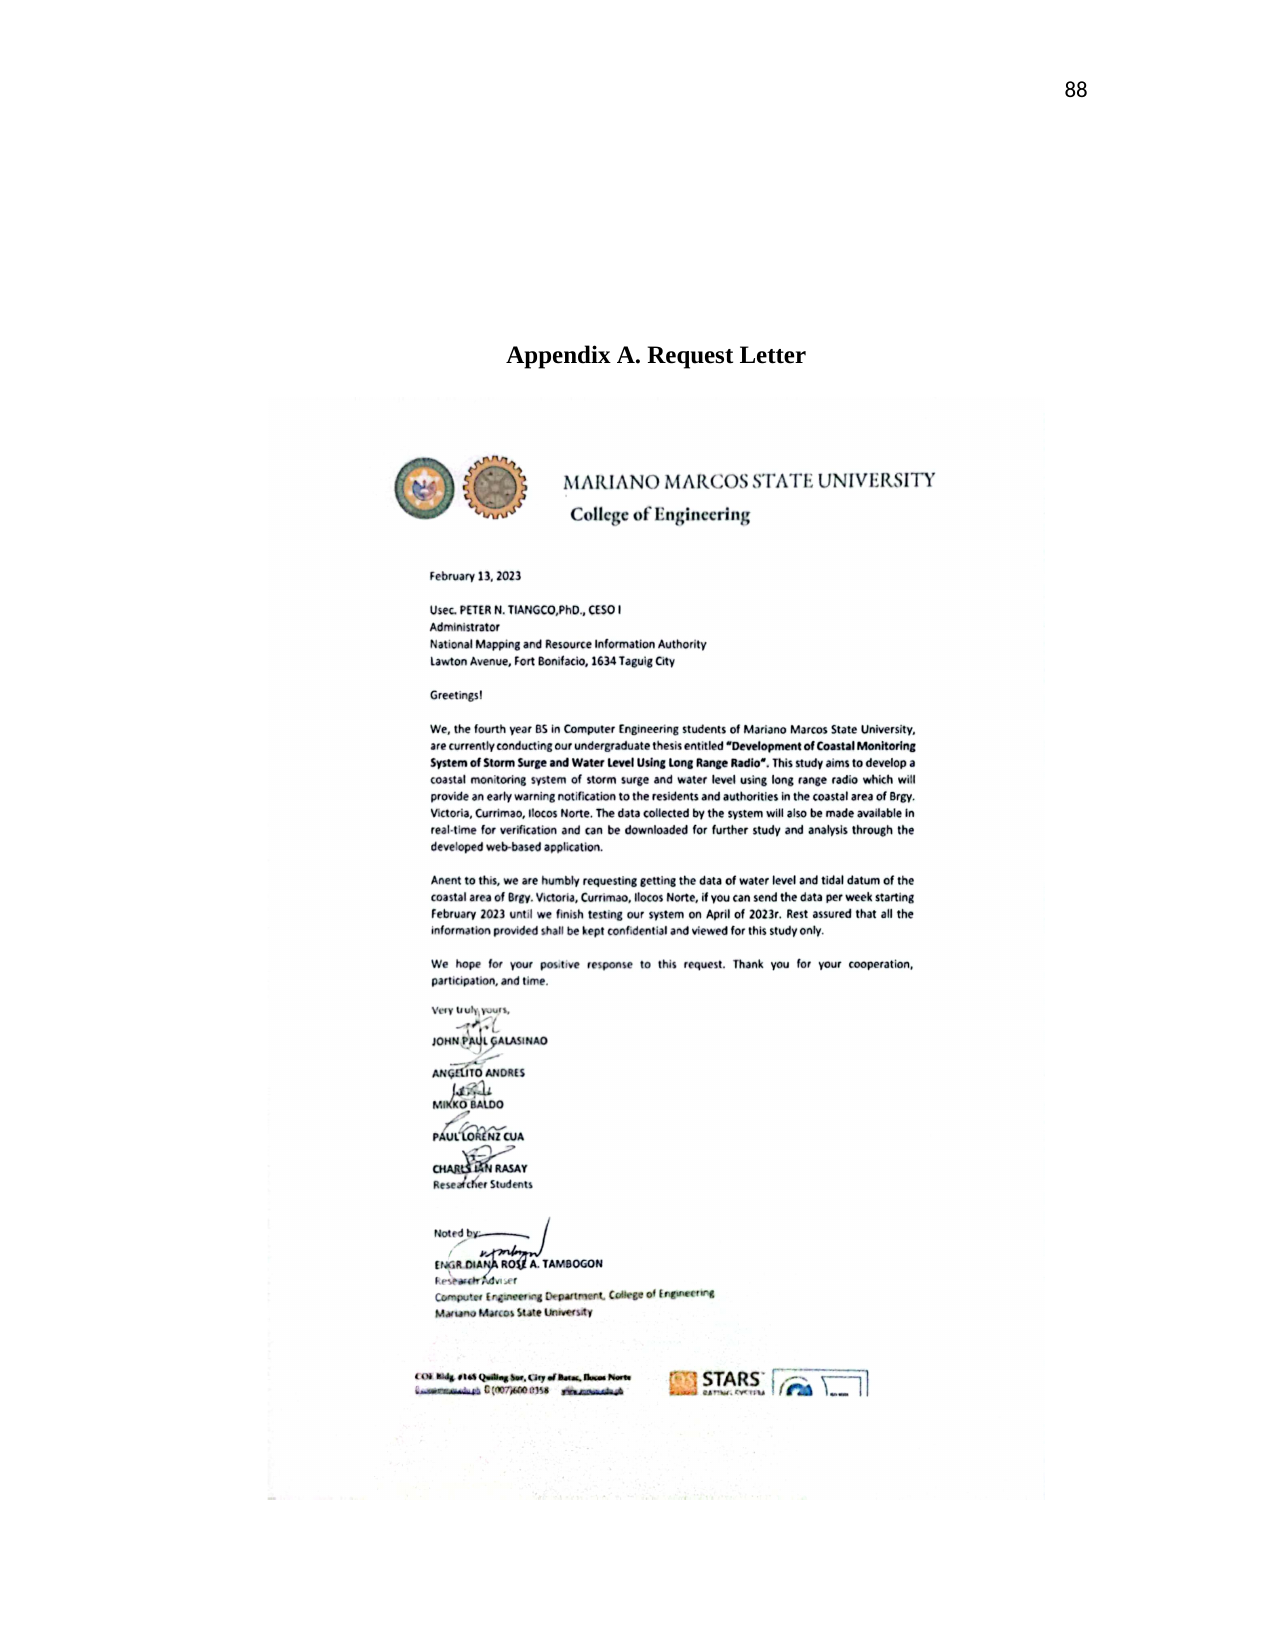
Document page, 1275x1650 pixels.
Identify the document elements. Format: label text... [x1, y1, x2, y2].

text Appendix A. Request Letter [225, 340, 1087, 369]
picture [267, 397, 1045, 1500]
